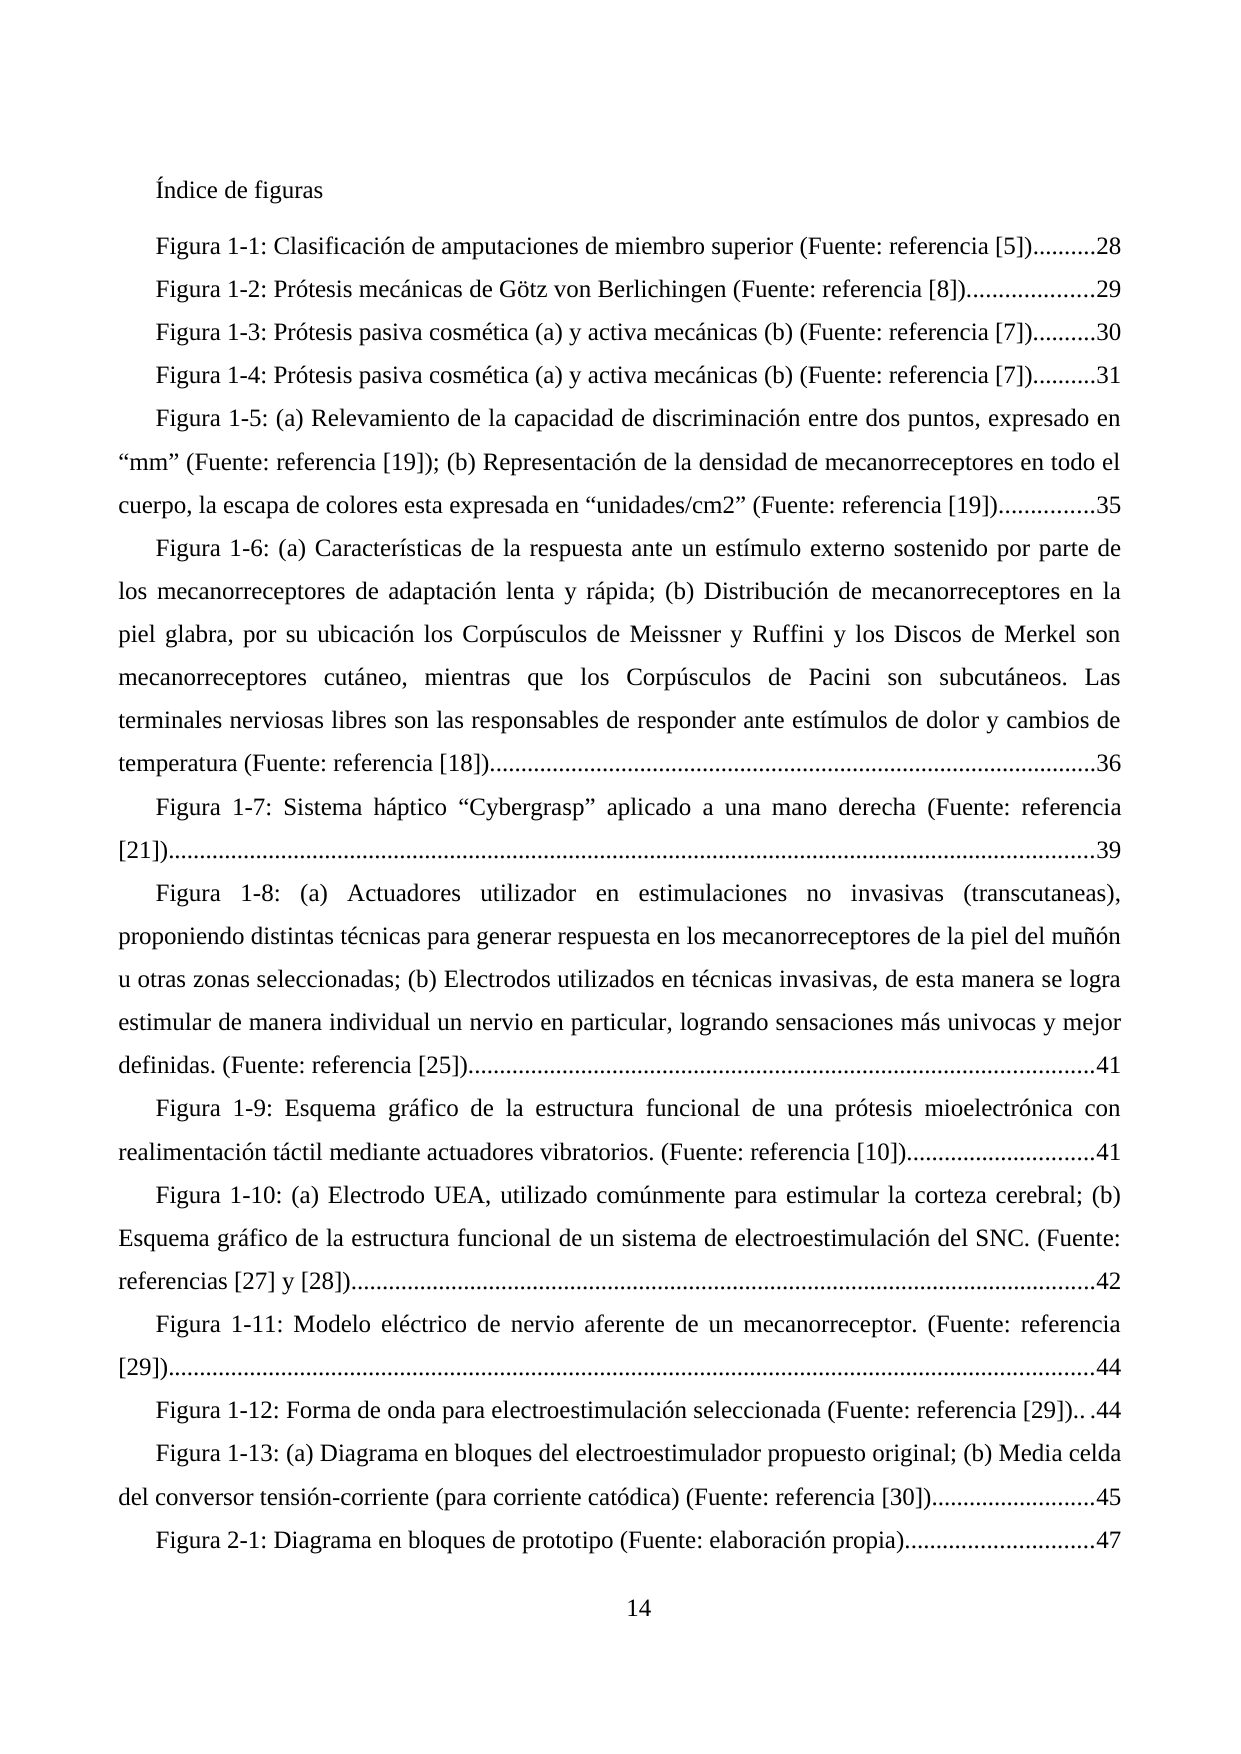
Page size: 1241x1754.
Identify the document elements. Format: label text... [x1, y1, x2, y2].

text Figura 1-7: Sistema háptico “Cybergrasp” aplicado a una mano derecha (Fuente: referencia [21]). 39 [118, 792, 1122, 863]
text Figura 1-8: (a) Actuadores utilizador en estimulaciones no invasivas (transcutaneas), proponiendo distintas técnicas para generar respuesta en los mecanorreceptores de la piel del muñón u otras zonas seleccionadas; (b) Electrodos utilizados en técnicas invasivas, de esta manera se logra estimular de manera individual un nervio en particular, logrando sensaciones más univocas y mejor definidas. (Fuente: referencia [25]). 41 [118, 878, 1122, 1079]
text Figura 1-13: (a) Diagrama en bloques del electroestimulador propuesto original; (b) Media celda del conversor tensión-corriente (para corriente catódica) (Fuente: referencia [30]). 45 [118, 1438, 1122, 1510]
text Figura 1-3: Prótesis pasiva cosmética (a) y activa mecánicas (b) (Fuente: referencia [7]). 30 [118, 317, 1122, 346]
text Figura 1-10: (a) Electrodo UEA, utilizado comúnmente para estimular la corteza cerebral; (b) Esquema gráfico de la estructura funcional de un sistema de electroestimulación del SNC. (Fuente: referencias [27] y [28]). 42 [118, 1180, 1122, 1295]
text Figura 1-4: Prótesis pasiva cosmética (a) y activa mecánicas (b) (Fuente: referencia [7]). 31 [118, 360, 1122, 389]
text Figura 1-5: (a) Relevamiento de la capacidad de discriminación entre dos puntos, expresado en “mm” (Fuente: referencia [19]); (b) Representación de la densidad de mecanorreceptores en todo el cuerpo, la escapa de colores esta expresada en “unidades/cm2” (Fuente: referencia [19]). 35 [118, 403, 1122, 518]
text Figura 1-12: Forma de onda para electroestimulación seleccionada (Fuente: referencia [29]). 44 [118, 1395, 1122, 1424]
text Figura 1-11: Modelo eléctrico de nervio aferente de un mecanorreceptor. (Fuente: referencia [29]). 44 [118, 1309, 1122, 1381]
text Figura 2-1: Diagrama en bloques de prototipo (Fuente: elaboración propia). 47 [118, 1525, 1122, 1553]
text Figura 1-6: (a) Características de la respuesta ante un estímulo externo sostenido por parte de los mecanorreceptores de adaptación lenta y rápida; (b) Distribución de mecanorreceptores en la piel glabra, por su ubicación los Corpúsculos de Meissner y Ruffini y los Discos de Merkel son mecanorreceptores cutáneo, mientras que los Corpúsculos de Pacini son subcutáneos. Las terminales nerviosas libres son las responsables de responder ante estímulos de dolor y cambios de temperatura (Fuente: referencia [18]). 36 [118, 533, 1122, 777]
text Figura 1-2: Prótesis mecánicas de Götz von Berlichingen (Fuente: referencia [8]). 29 [118, 274, 1122, 303]
text Figura 1-9: Esquema gráfico de la estructura funcional de una prótesis mioelectrónica con realimentación táctil mediante actuadores vibratorios. (Fuente: referencia [10]). 41 [118, 1093, 1122, 1165]
text Figura 1-1: Clasificación de amputaciones de miembro superior (Fuente: referencia [5]) 28 [118, 231, 1122, 260]
subtitle Índice de figuras [118, 175, 1122, 204]
